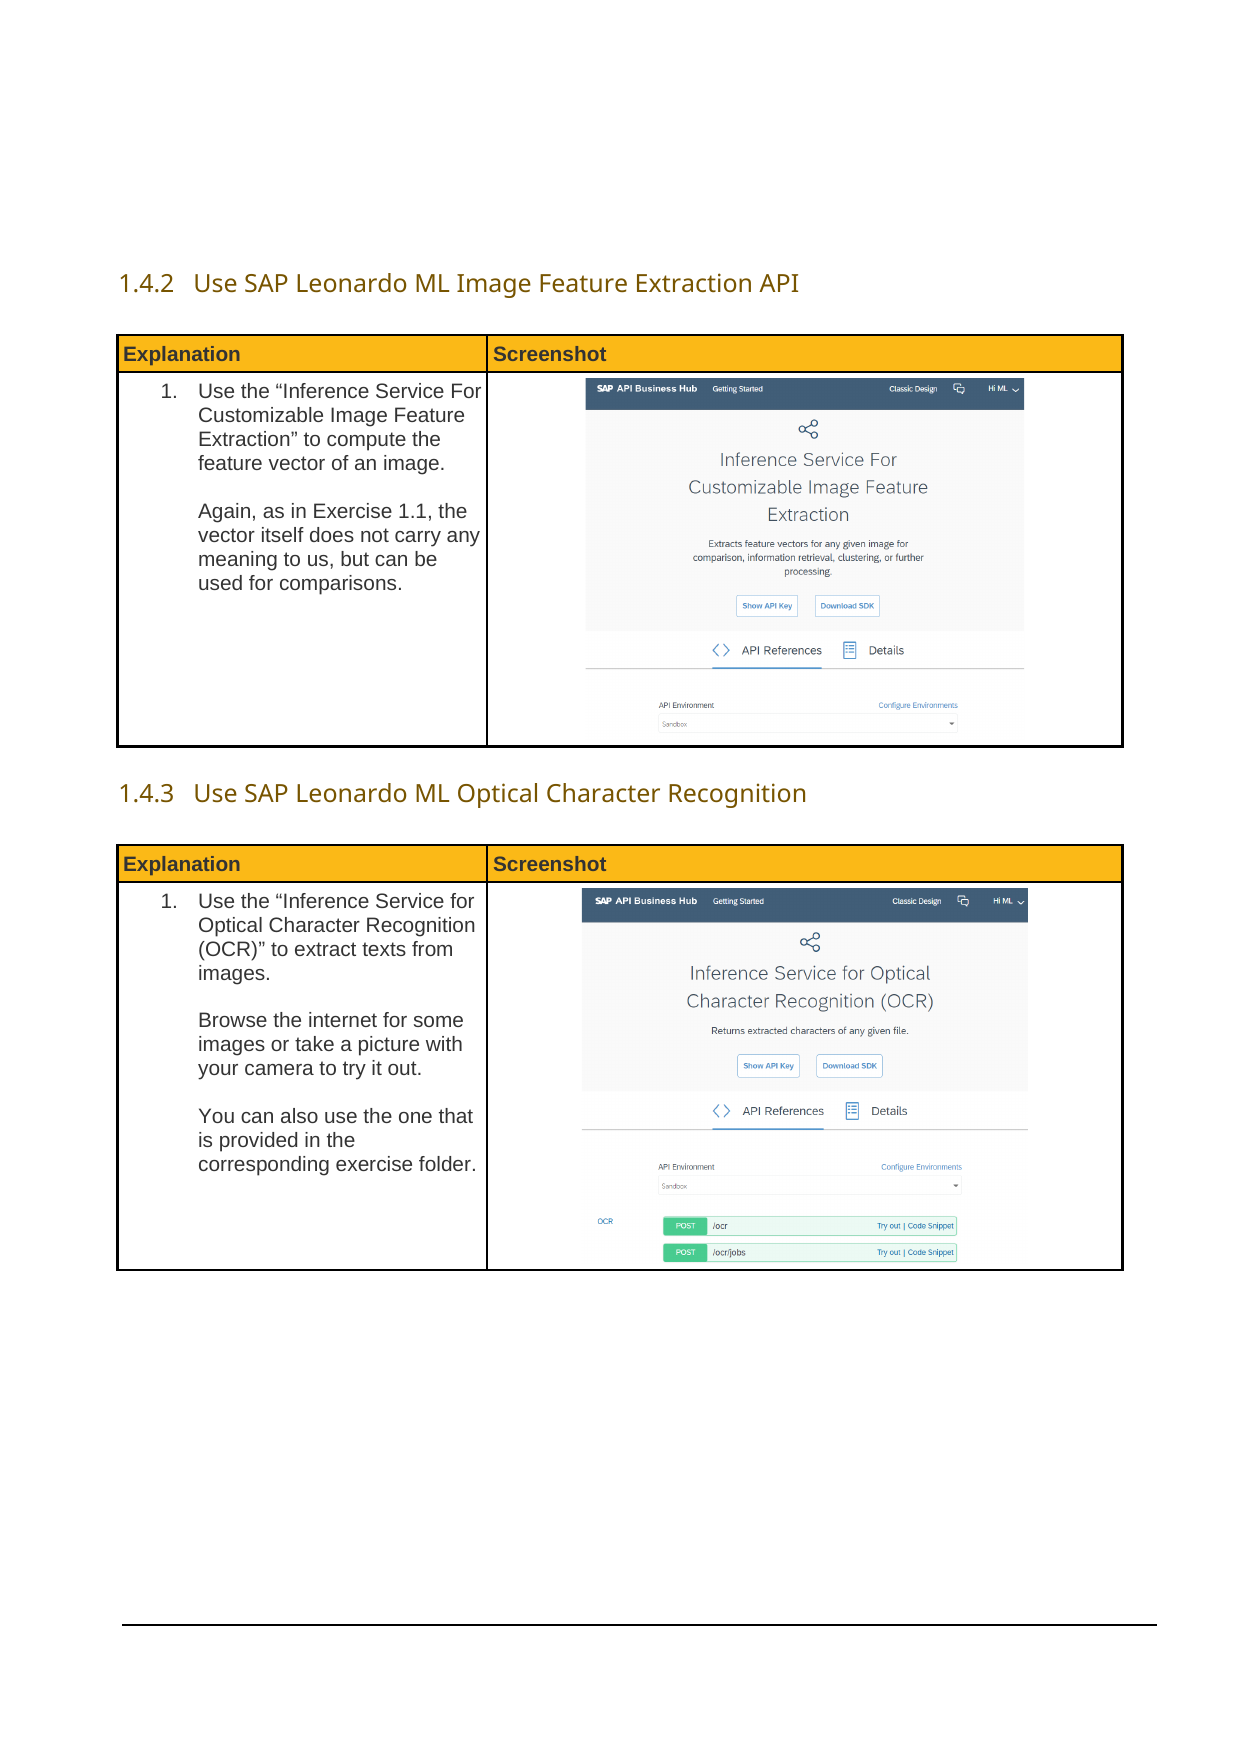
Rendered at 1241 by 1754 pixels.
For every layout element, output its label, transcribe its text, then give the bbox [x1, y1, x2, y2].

table_header Explanation [119, 846, 486, 881]
picture [585, 378, 1025, 740]
picture [581, 888, 1028, 1264]
subtitle Use SAP Leonardo ML Optical Character Recognition [118, 776, 1122, 844]
table_cell Use the “Inference Service for Optical Character Recognition (OCR)” to extract texts from images. Browse the internet for some images or take a picture with your camera to try it out. You can also use the one that is provided in the corresponding exercise folder. [119, 883, 486, 1269]
table_header Screenshot [488, 336, 1121, 371]
table_cell [488, 883, 1121, 1269]
subtitle Use SAP Leonardo ML Image Feature Extraction API [118, 266, 1122, 334]
table_cell [488, 373, 1121, 745]
table_header Explanation [119, 336, 486, 371]
table_cell Use the “Inference Service For Customizable Image Feature Extraction” to compute the feature vector of an image. Again, as in Exercise 1.1, the vector itself does not carry any meaning to us, but can be used for comparisons. [119, 373, 486, 745]
table_header Screenshot [488, 846, 1121, 881]
